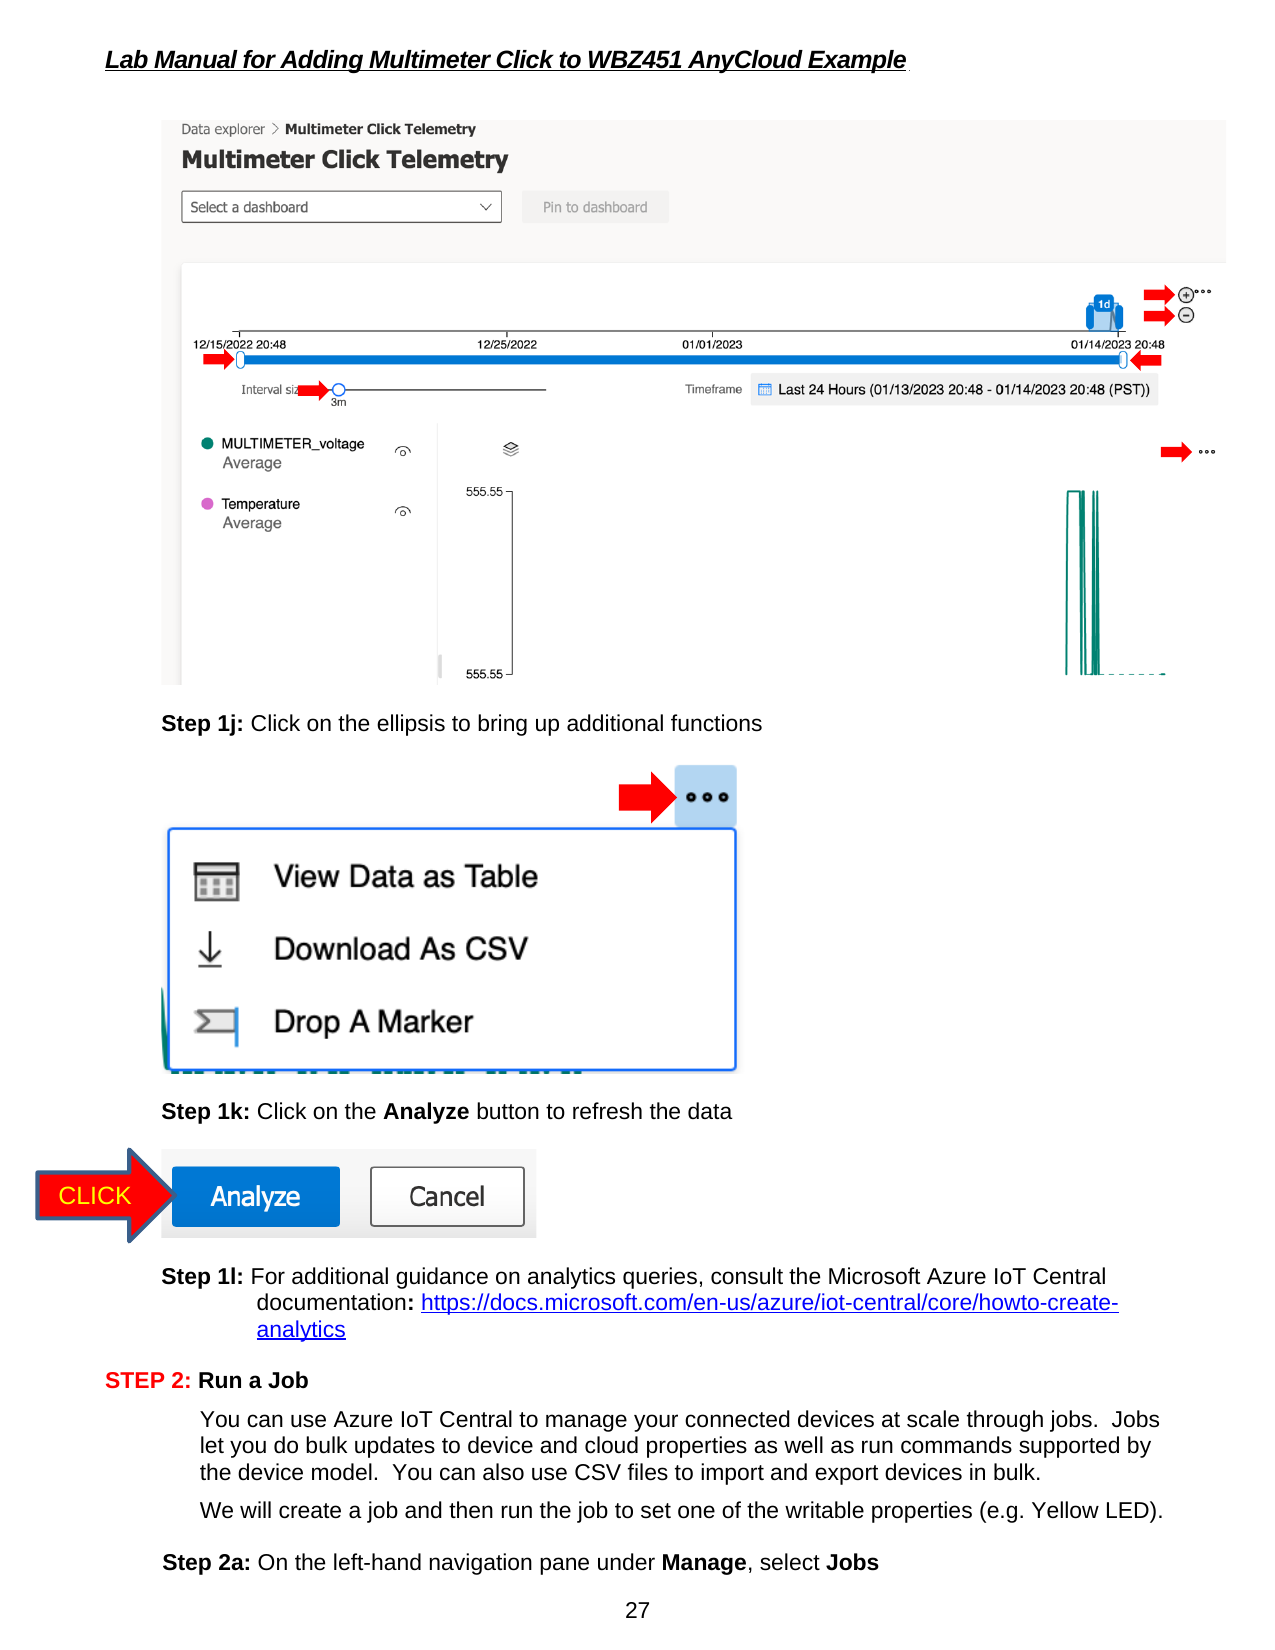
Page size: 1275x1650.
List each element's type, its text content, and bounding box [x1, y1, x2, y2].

picture [161, 760, 745, 1074]
picture [161, 1149, 537, 1238]
text Step 1l: For additional guidance on analytics queries, consult the Microsoft Azure IoT Central documentation: https://docs.microsoft.com/en-us/azure/iot-central/core/howto-create-analytics [161, 1263, 1170, 1342]
picture [161, 120, 1227, 685]
text Step 1j: Click on the ellipsis to bring up additional functions [161, 709, 1170, 736]
text Step 1k: Click on the Analyze button to refresh the data [161, 1098, 1170, 1125]
text STEP 2: Run a Job [105, 1367, 1170, 1393]
text Step 2a: On the left-hand navigation pane under Manage, select Jobs [162, 1549, 1170, 1575]
text You can use Azure IoT Central to manage your connected devices at scale through jobs. Jobs let you do bulk updates to device and cloud properties as well as run commands supported by the device model. You can also use CSV files to import and export devices in bulk. [199, 1406, 1170, 1485]
text We will create a job and then run the job to set one of the writable properties (e.g. Yellow LED). [199, 1497, 1170, 1524]
